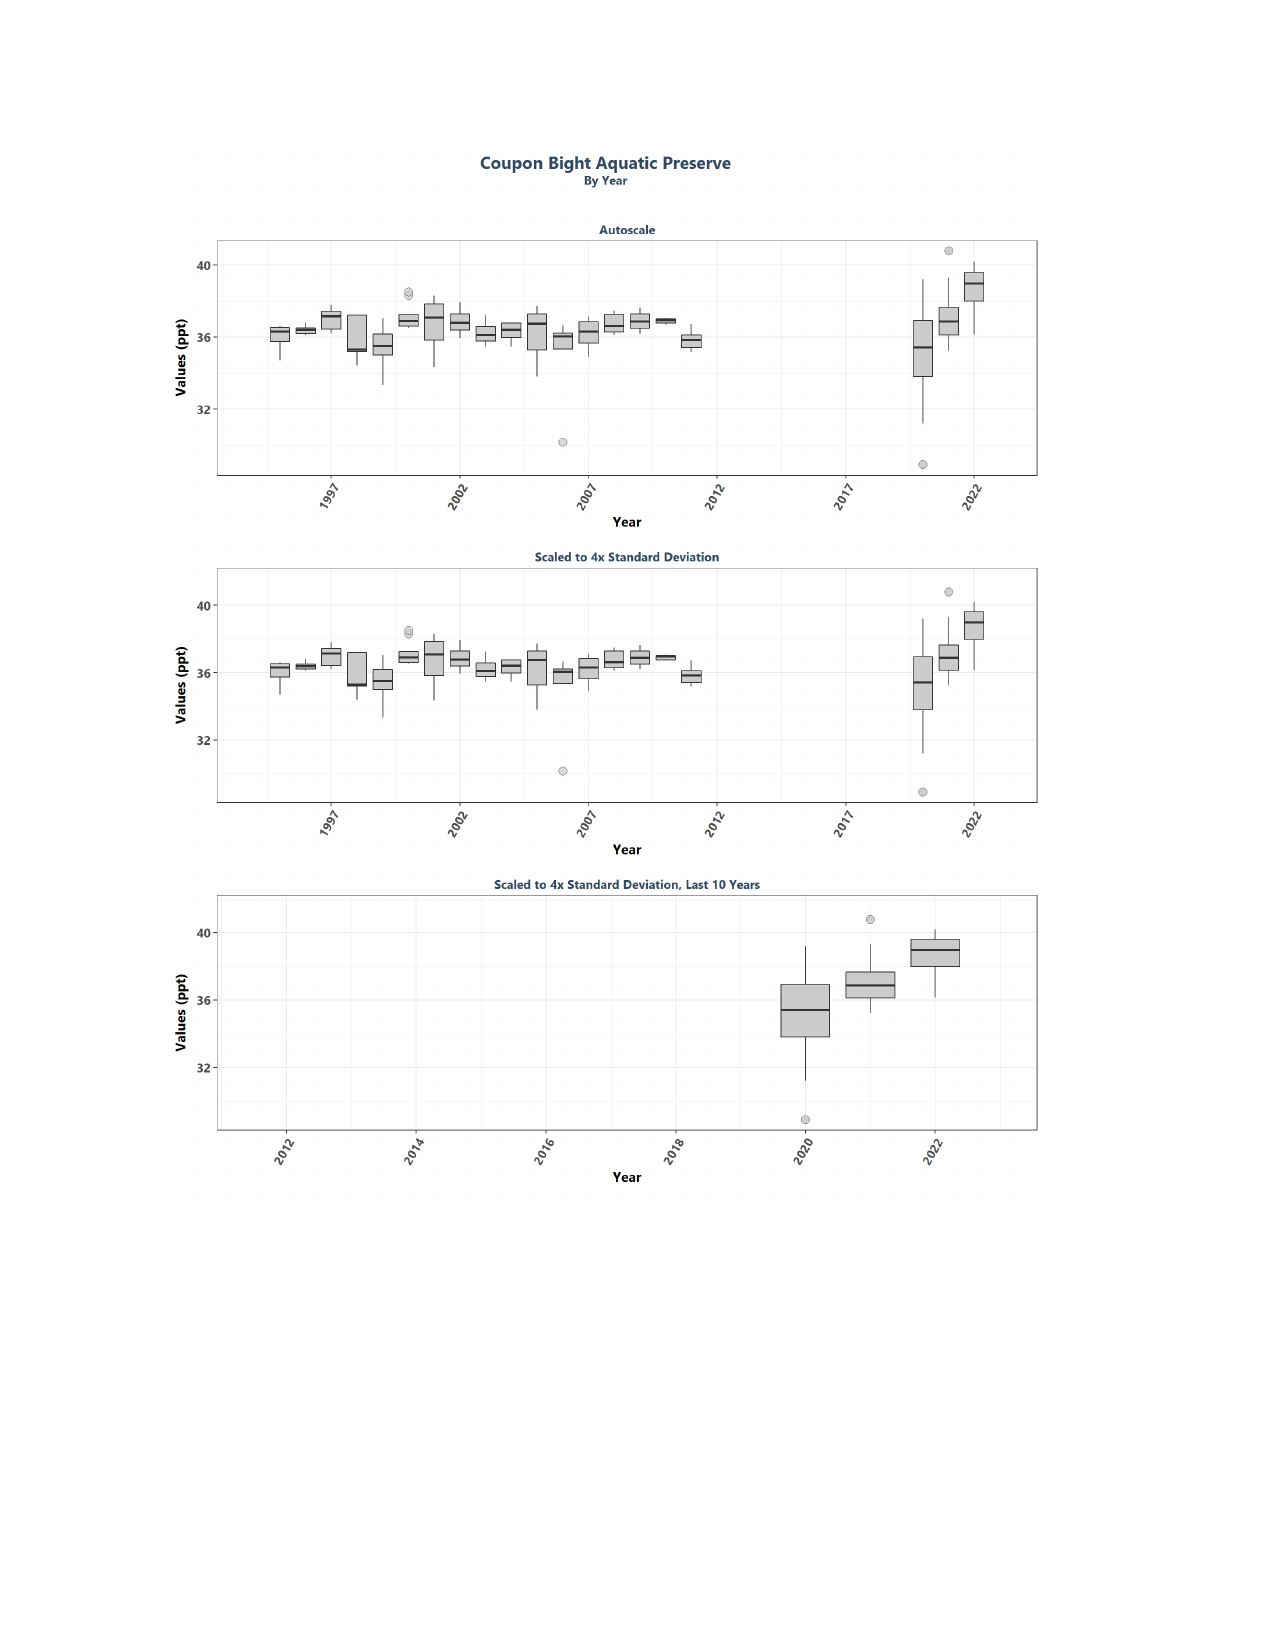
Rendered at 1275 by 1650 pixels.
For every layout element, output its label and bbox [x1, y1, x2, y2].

picture [168, 150, 1044, 1200]
